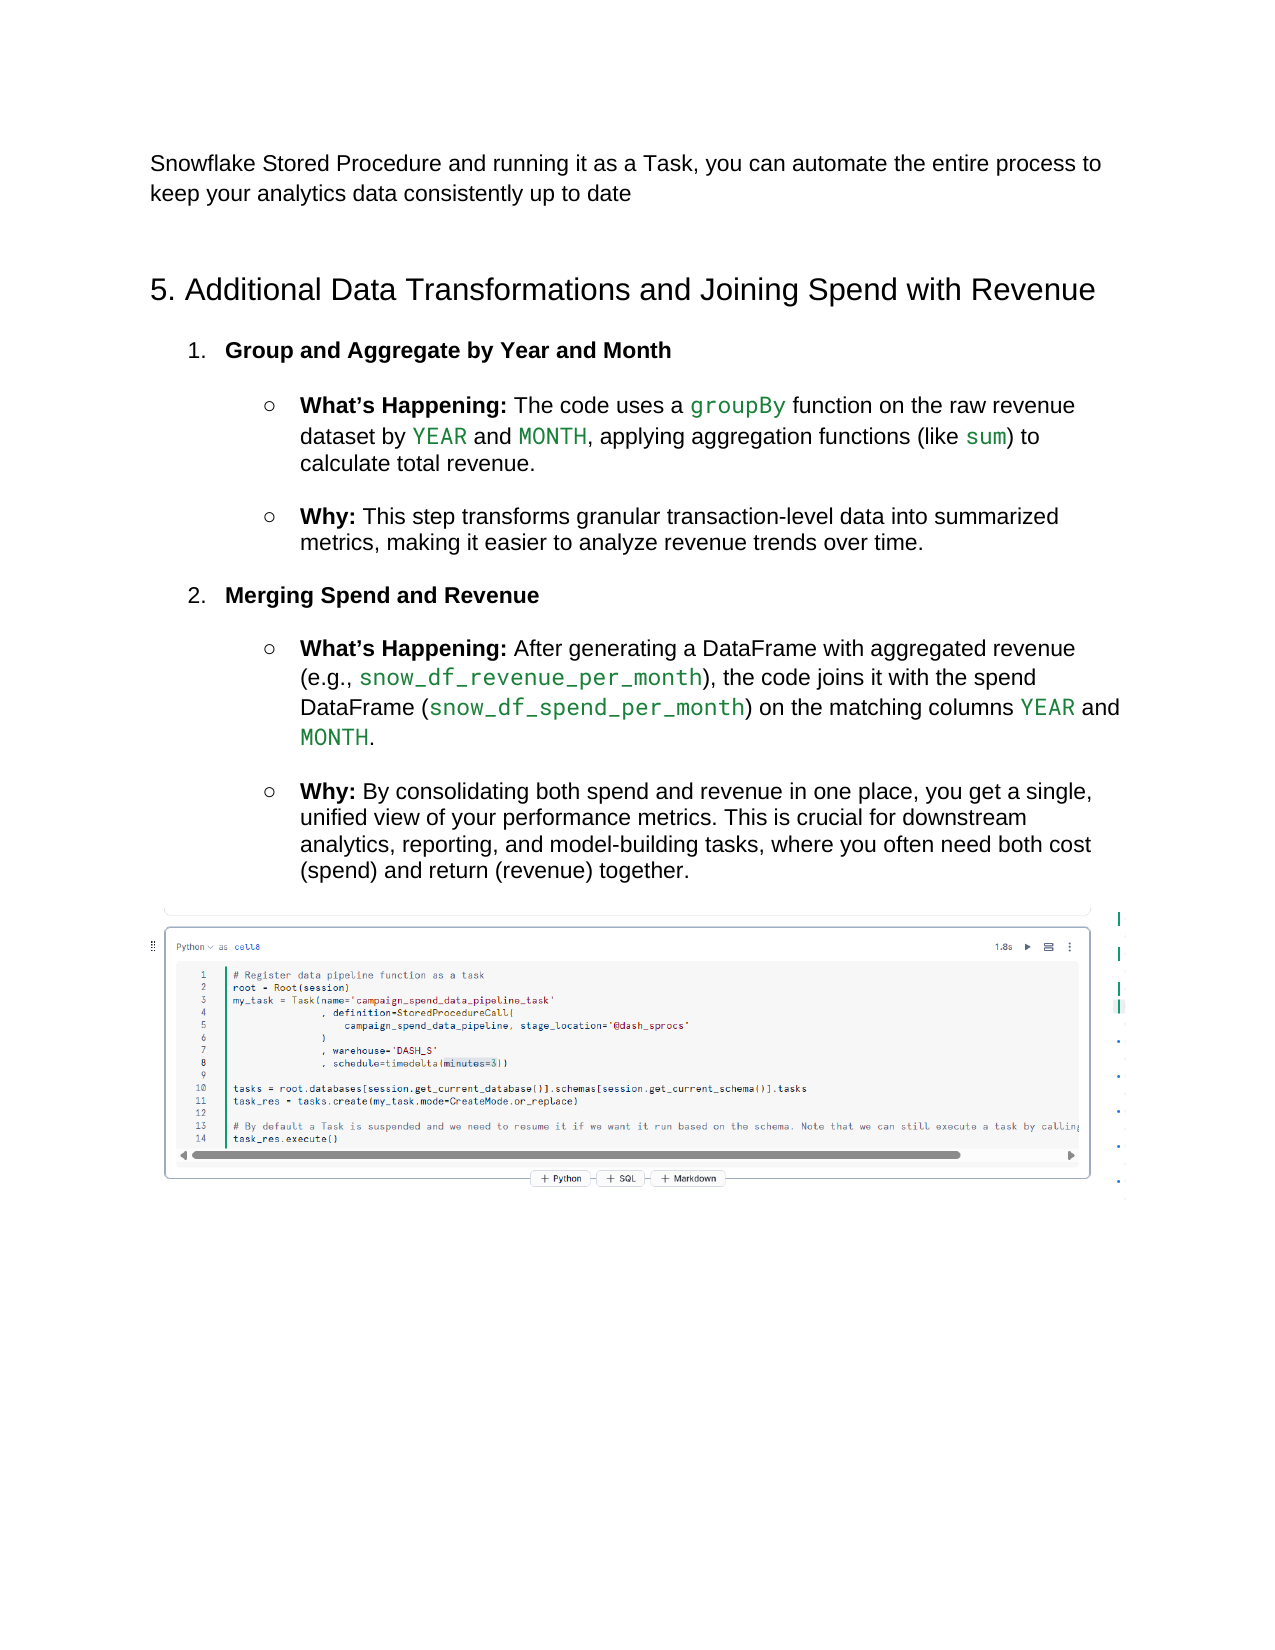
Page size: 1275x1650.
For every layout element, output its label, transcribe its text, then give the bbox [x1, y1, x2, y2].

picture [150, 908, 1125, 1207]
list Merging Spend and Revenue [187, 582, 1125, 635]
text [150, 150, 1125, 207]
list Why: This step transforms granular transaction-level data into summarized metrics, making it easier to analyze revenue trends over time. [262, 503, 1125, 582]
list Group and Aggregate by Year and Month [187, 337, 1125, 390]
list What’s Happening: After generating a DataFrame with aggregated revenue (e.g., snow_df_revenue_per_month), the code joins it with the spend DataFrame (snow_df_spend_per_month) on the matching columns YEAR and MONTH. [262, 635, 1125, 778]
list What’s Happening: The code uses a groupBy function on the raw revenue dataset by YEAR and MONTH, applying aggregation functions (like sum) to calculate total revenue. [262, 390, 1125, 503]
subtitle 5. Additional Data Transformations and Joining Spend with Revenue [150, 271, 1125, 307]
list Why: By consolidating both spend and revenue in one place, you get a single, unified view of your performance metrics. This is crucial for downstream analytics, reporting, and model-building tasks, where you often need both cost (spend) and return (revenue) together. [262, 778, 1125, 883]
